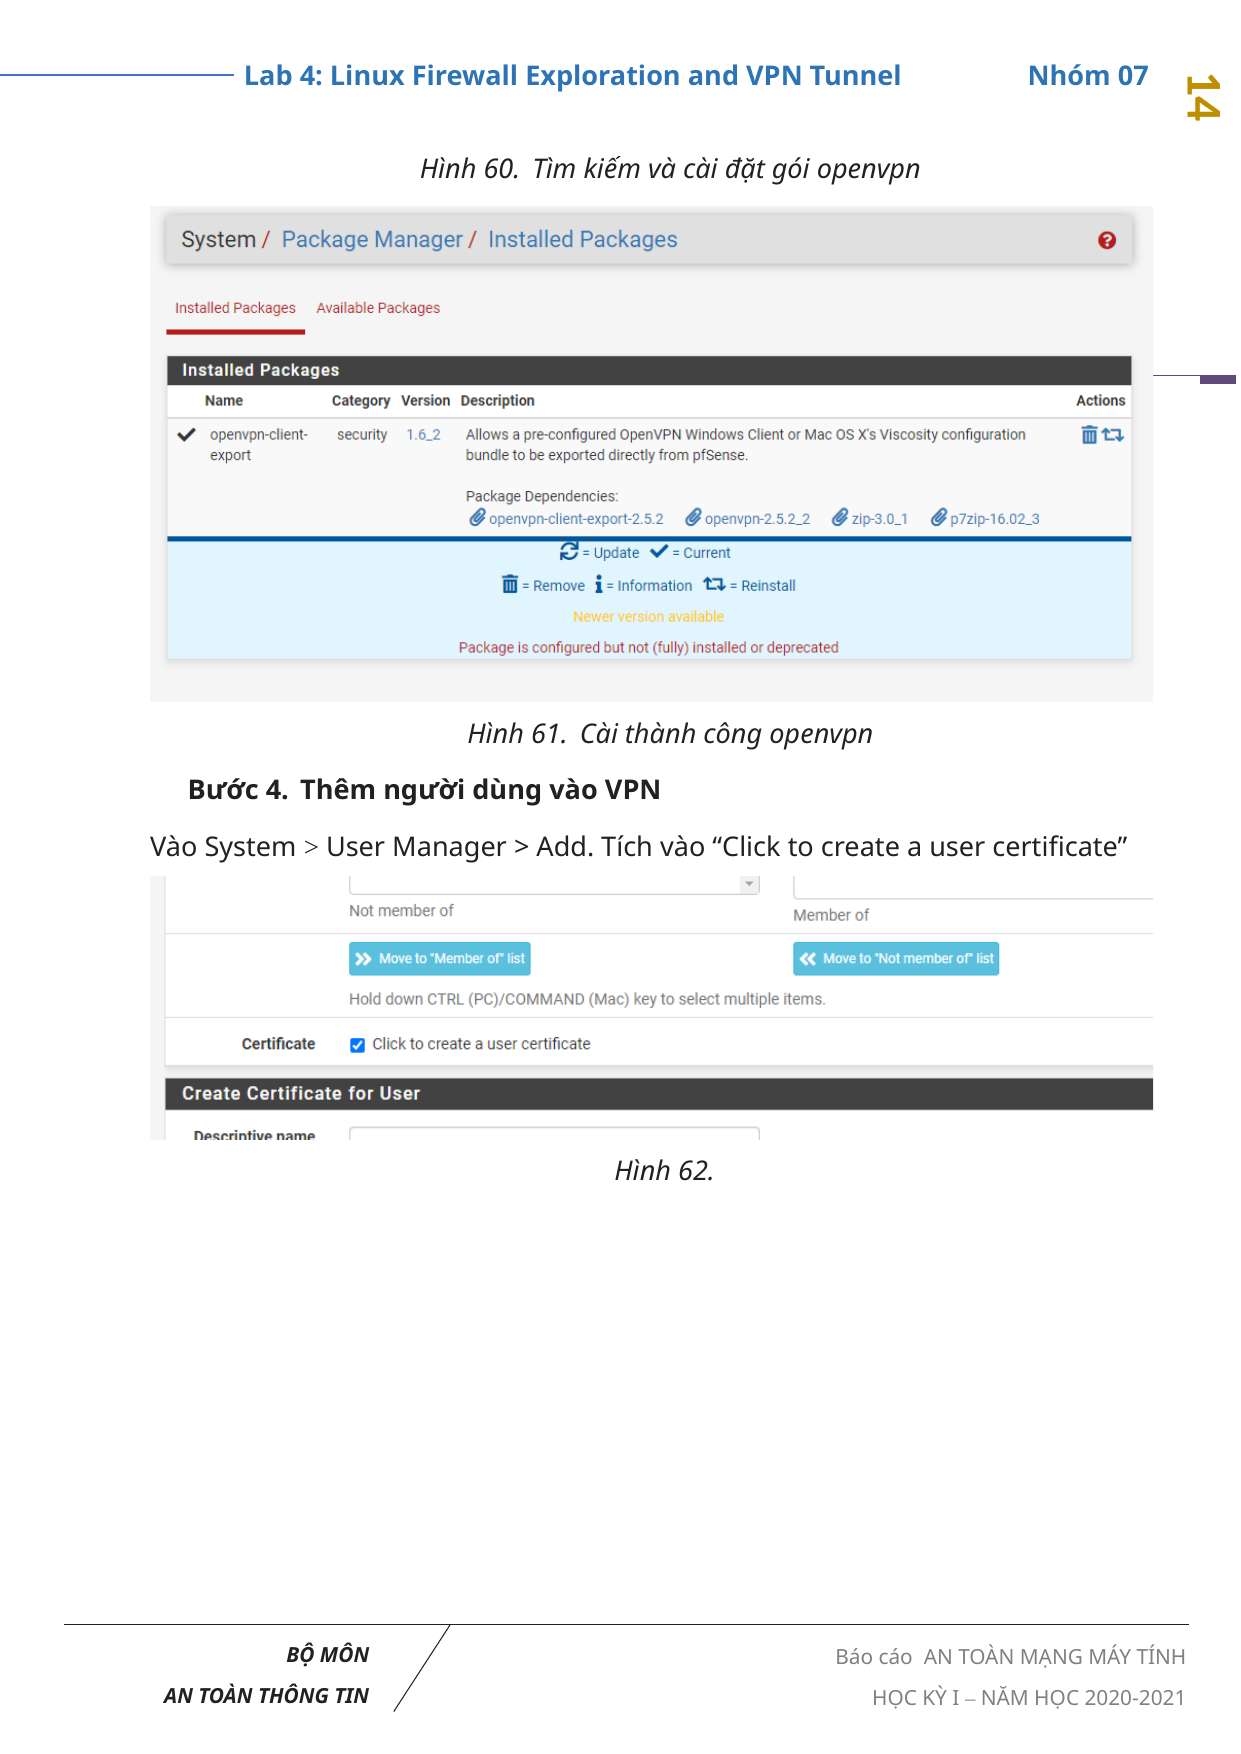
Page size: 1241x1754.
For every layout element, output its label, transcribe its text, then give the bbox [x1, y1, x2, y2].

text Vào System > User Manager > Add. Tích vào “Click to create a user certificate” [150, 827, 1153, 864]
text Tìm kiếm và cài đặt gói openvpn [187, 150, 1153, 187]
text Cài thành công openvpn [187, 714, 1153, 751]
picture [150, 206, 1154, 702]
subtitle Thêm người dùng vào VPN [187, 771, 1153, 808]
picture [150, 876, 1154, 1140]
